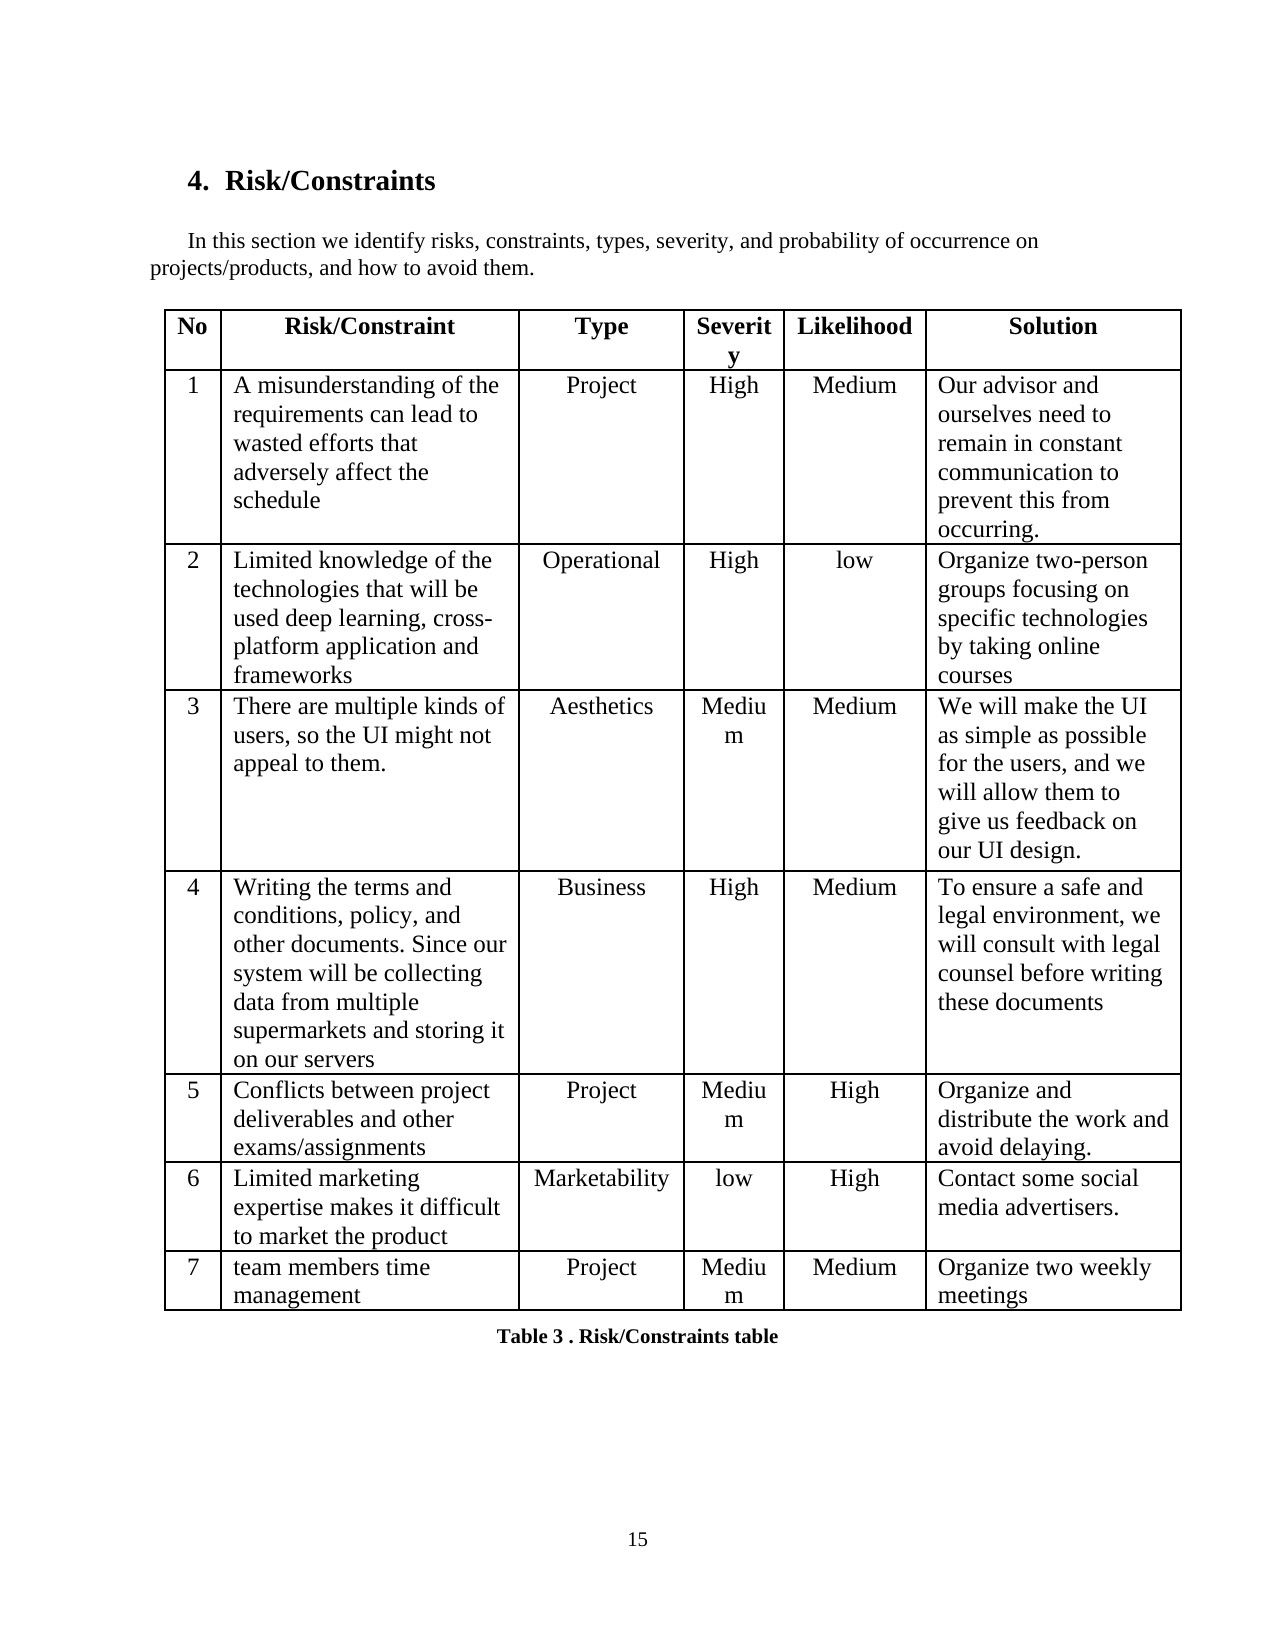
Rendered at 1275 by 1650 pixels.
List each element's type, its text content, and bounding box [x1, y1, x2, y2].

table_cell 5 [166, 1075, 220, 1161]
table_cell Business [520, 872, 683, 1073]
table_header Type [520, 311, 683, 368]
text Table 3 . Risk/Constraints table [150, 1324, 1125, 1348]
table_cell Organize and distribute the work and avoid delaying. [927, 1075, 1180, 1161]
table_cell Organize two weekly meetings [927, 1252, 1180, 1309]
table_cell 6 [166, 1163, 220, 1249]
table_header Likelihood [785, 311, 925, 368]
table_cell High [785, 1163, 925, 1249]
table_cell High [785, 1075, 925, 1161]
table_cell Medium [785, 371, 925, 543]
table_cell Medium [685, 1075, 783, 1161]
table_cell Project [520, 1252, 683, 1309]
table_cell High [685, 371, 783, 543]
table_cell Limited knowledge of the technologies that will be used deep learning, cross-platform application and frameworks [222, 545, 518, 689]
table_cell Project [520, 371, 683, 543]
table_cell Medium [785, 872, 925, 1073]
table_cell Project [520, 1075, 683, 1161]
table_cell 2 [166, 545, 220, 689]
table_cell 1 [166, 371, 220, 543]
table_cell 4 [166, 872, 220, 1073]
table_cell low [685, 1163, 783, 1249]
table_cell Medium [785, 691, 925, 869]
table_cell Marketability [520, 1163, 683, 1249]
table_cell Conflicts between project deliverables and other exams/assignments [222, 1075, 518, 1161]
table_cell Limited marketing expertise makes it difficult to market the product [222, 1163, 518, 1249]
table_header Risk/Constraint [222, 311, 518, 368]
table_cell Medium [685, 1252, 783, 1309]
table_header No [166, 311, 220, 368]
table_cell Writing the terms and conditions, policy, and other documents. Since our system will be collecting data from multiple supermarkets and storing it on our servers [222, 872, 518, 1073]
table_cell Our advisor and ourselves need to remain in constant communication to prevent this from occurring. [927, 371, 1180, 543]
table_header Solution [927, 311, 1180, 368]
subtitle Risk/Constraints [187, 163, 1125, 196]
table_cell There are multiple kinds of users, so the UI might not appeal to them. [222, 691, 518, 869]
table_cell Contact some social media advertisers. [927, 1163, 1180, 1249]
table_cell A misunderstanding of the requirements can lead to wasted efforts that adversely affect the schedule [222, 371, 518, 543]
table_cell Medium [785, 1252, 925, 1309]
table_cell low [785, 545, 925, 689]
table_cell To ensure a safe and legal environment, we will consult with legal counsel before writing these documents [927, 872, 1180, 1073]
table_cell We will make the UI as simple as possible for the users, and we will allow them to give us feedback on our UI design. [927, 691, 1180, 869]
table_header Severity [685, 311, 783, 368]
table_cell 3 [166, 691, 220, 869]
table_cell Organize two-person groups focusing on specific technologies by taking online courses [927, 545, 1180, 689]
table_cell Medium [685, 691, 783, 869]
text In this section we identify risks, constraints, types, severity, and probability of occurrence on projects/products, and how to avoid them. [150, 227, 1125, 280]
table_cell Aesthetics [520, 691, 683, 869]
table_cell team members time management [222, 1252, 518, 1309]
table_cell High [685, 545, 783, 689]
table_cell 7 [166, 1252, 220, 1309]
table_cell High [685, 872, 783, 1073]
table_cell Operational [520, 545, 683, 689]
